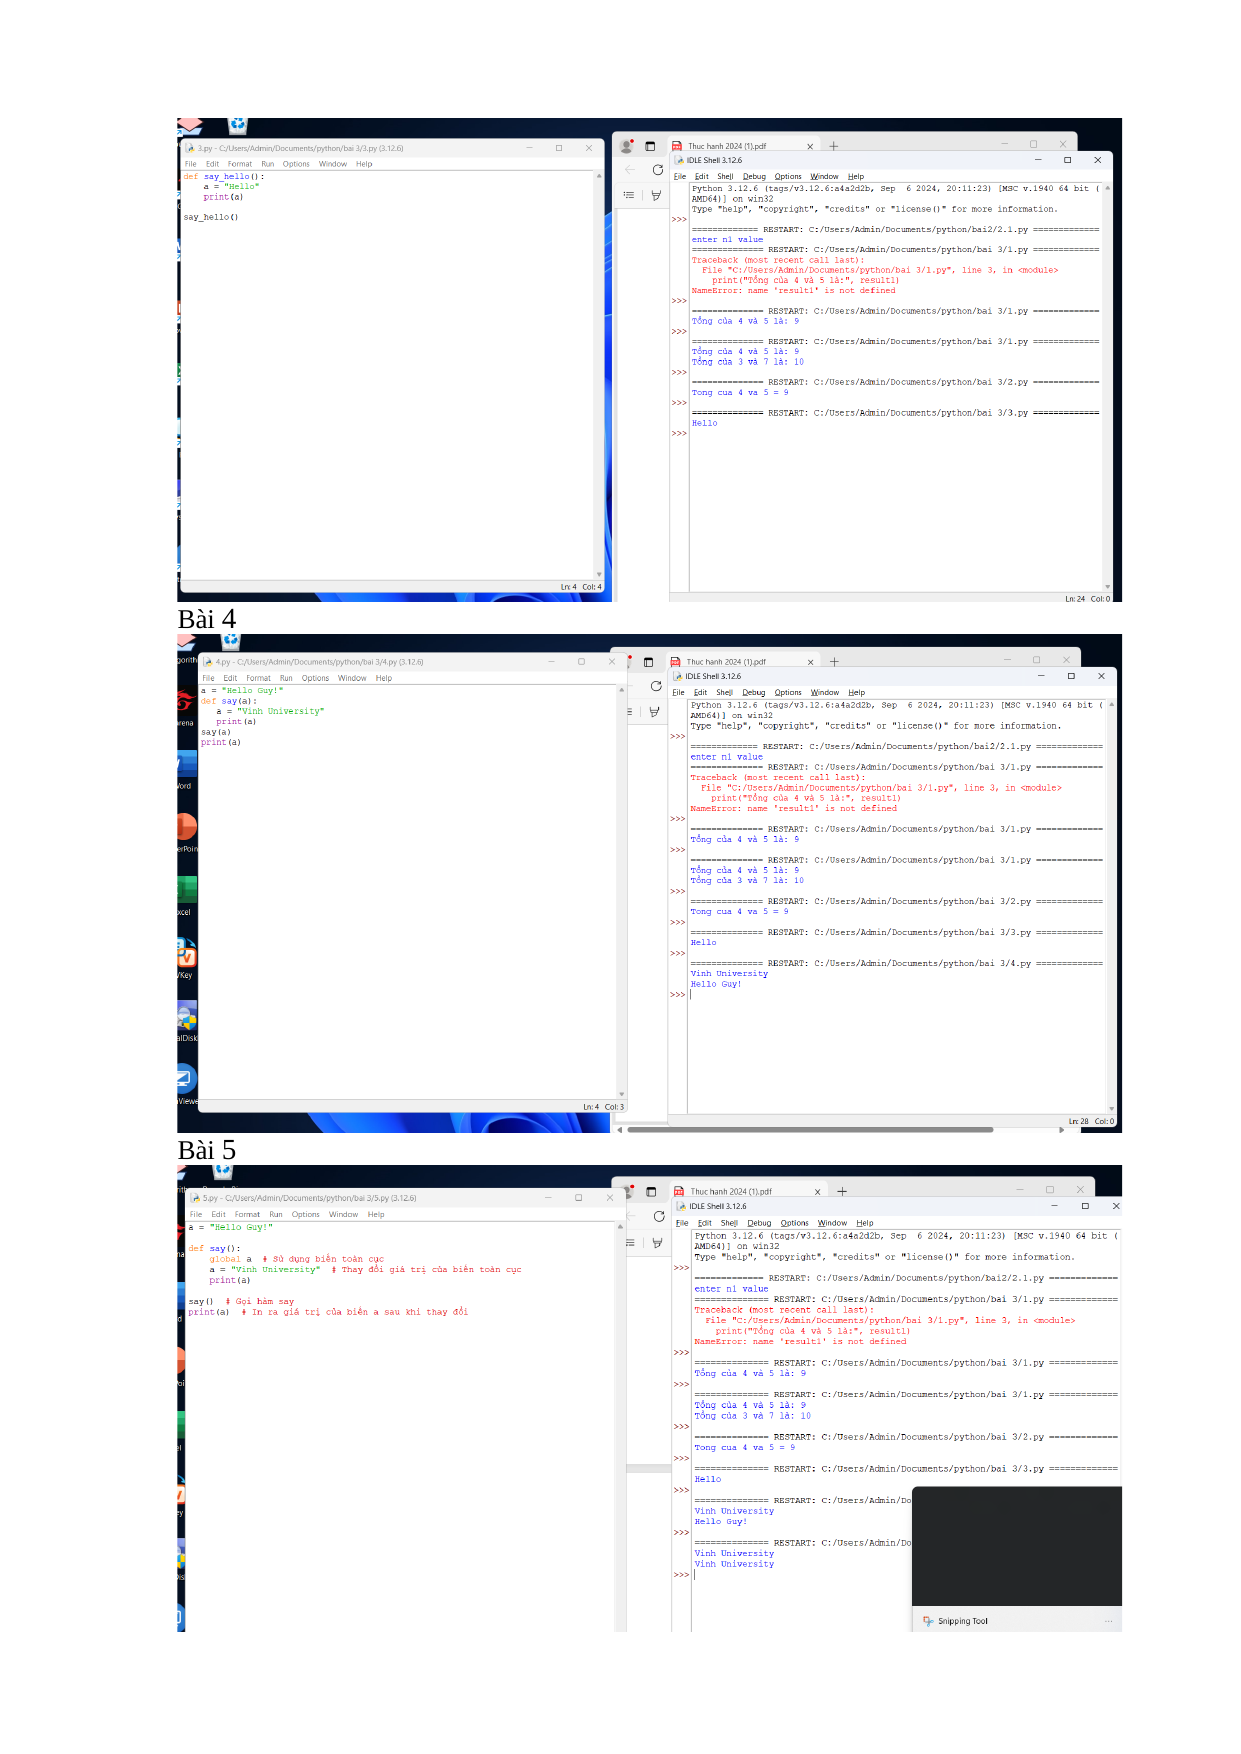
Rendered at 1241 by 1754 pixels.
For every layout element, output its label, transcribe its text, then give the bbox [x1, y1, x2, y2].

text Bài 5 [177, 1133, 1122, 1165]
picture [177, 634, 1123, 1133]
text Bài 4 [177, 602, 1122, 634]
picture [177, 118, 1123, 602]
picture [177, 1165, 1123, 1632]
